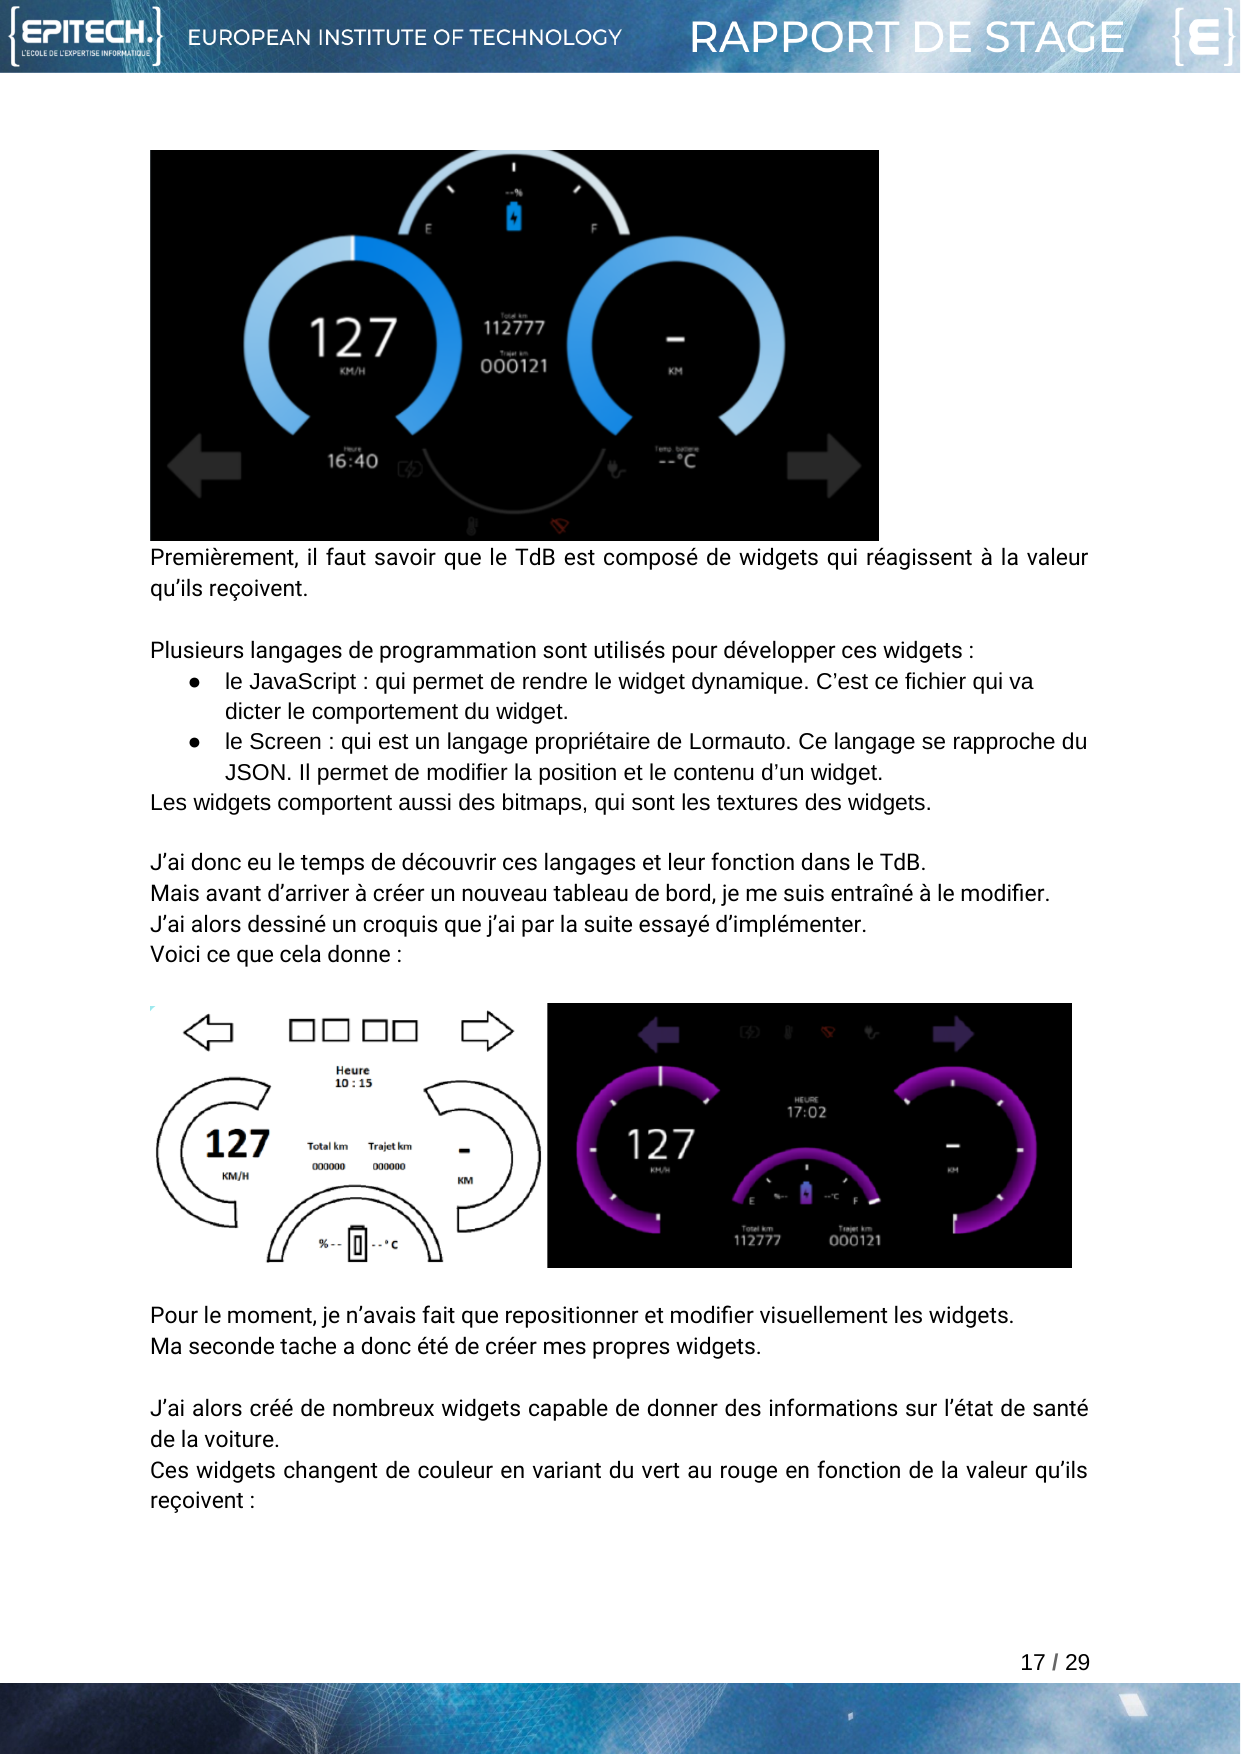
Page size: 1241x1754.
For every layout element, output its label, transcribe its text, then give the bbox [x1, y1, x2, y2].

picture [150, 150, 879, 541]
text Voici ce que cela donne : [150, 942, 1090, 968]
text Ma seconde tache a donc été de créer mes propres widgets. [150, 1333, 1090, 1360]
text Mais avant d’arriver à créer un nouveau tableau de bord, je me suis entraîné à le modifier. [150, 880, 1090, 907]
list le Screen : qui est un langage propriétaire de Lormauto. Ce langage se rapproche du JSON. Il permet de modifier la position et le contenu d’un widget. [187, 728, 1090, 785]
text Les widgets comportent aussi des bitmaps, qui sont les textures des widgets. [150, 789, 1090, 815]
text Premièrement, il faut savoir que le TdB est composé de widgets qui réagissent à la valeur qu’ils reçoivent. [150, 544, 1090, 602]
text Pour le moment, je n’avais fait que repositionner et modifier visuellement les widgets. [150, 1303, 1090, 1329]
picture [150, 1003, 1072, 1268]
text Plusieurs langages de programmation sont utilisés pour développer ces widgets : [150, 637, 1090, 664]
text J’ai donc eu le temps de découvrir ces langages et leur fonction dans le TdB. [150, 849, 1090, 876]
text J’ai alors créé de nombreux widgets capable de donner des informations sur l’état de santé de la voiture. [150, 1395, 1090, 1453]
text J’ai alors dessiné un croquis que j’ai par la suite essayé d’implémenter. [150, 911, 1090, 938]
list le JavaScript : qui permet de rendre le widget dynamique. C’est ce fichier qui va dicter le comportement du widget. [187, 668, 1090, 724]
text Ces widgets changent de couleur en variant du vert au rouge en fonction de la valeur qu’ils reçoivent : [150, 1457, 1090, 1514]
picture [0, 0, 1241, 73]
picture [0, 1683, 1241, 1754]
